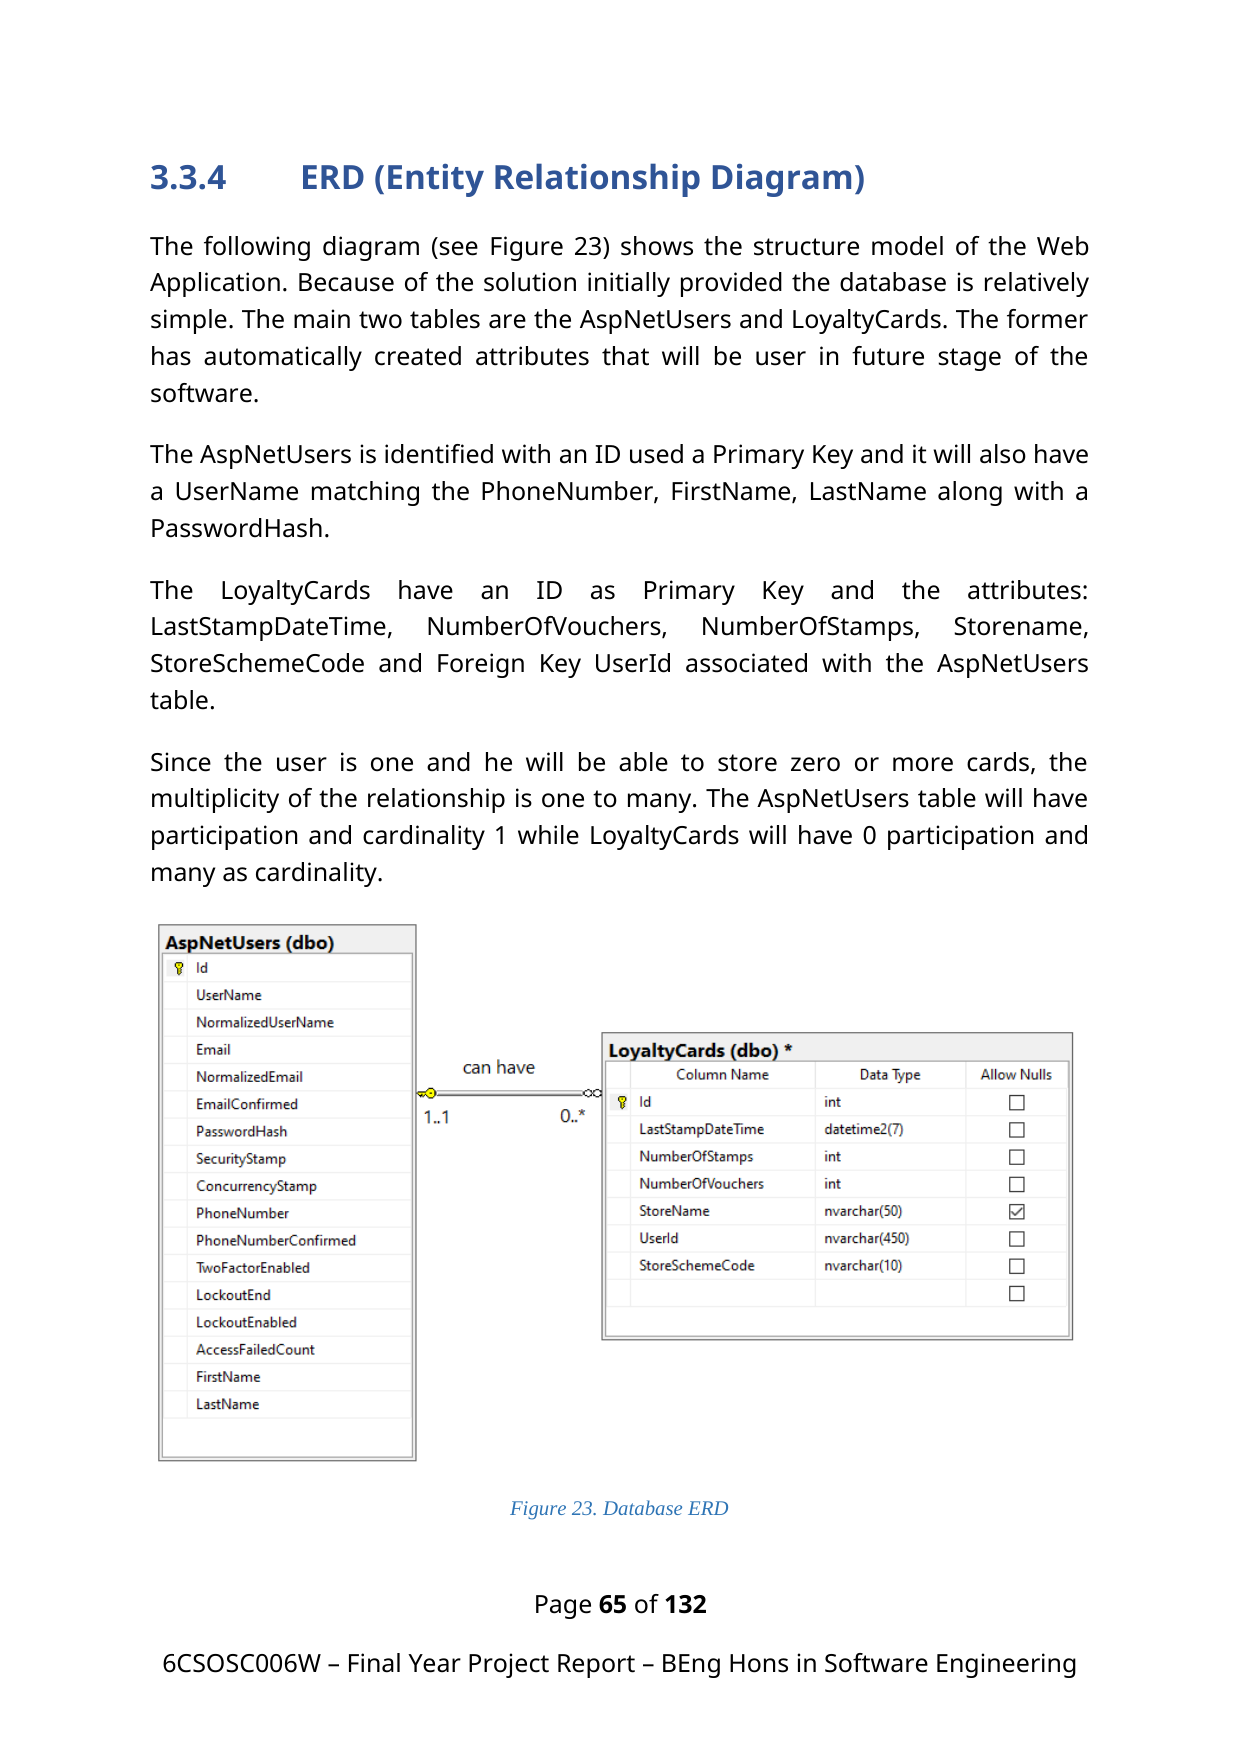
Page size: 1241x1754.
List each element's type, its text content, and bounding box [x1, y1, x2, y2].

text Since the user is one and he will be able to store zero or more cards, the multiplicity of the relationship is one to many. The AspNetUsers table will have participation and cardinality 1 while LoyaltyCards will have 0 participation and many as cardinality. [150, 744, 1090, 889]
text The LoyaltyCards have an ID as Primary Key and the attributes: LastStampDateTime, NumberOfVouchers, NumberOfStamps, Storename, StoreSchemeCode and Foreign Key UserId associated with the AspNetUsers table. [150, 572, 1090, 717]
text Figure . Database ERD [150, 1496, 1090, 1520]
text The AspNetUsers is identified with an ID used a Primary Key and it will also have a UserName matching the PhoneNumber, FirstName, LastName along with a PasswordHash. [150, 437, 1090, 544]
text The following diagram (see Figure 23) shows the structure model of the Web Application. Because of the solution initially provided the database is relatively simple. The main two tables are the AspNetUsers and LoyaltyCards. The former has automatically created attributes that will be user in future stage of the software. [150, 228, 1090, 409]
subtitle ERD (Entity Relationship Diagram) [150, 154, 1090, 199]
picture [150, 916, 1091, 1469]
